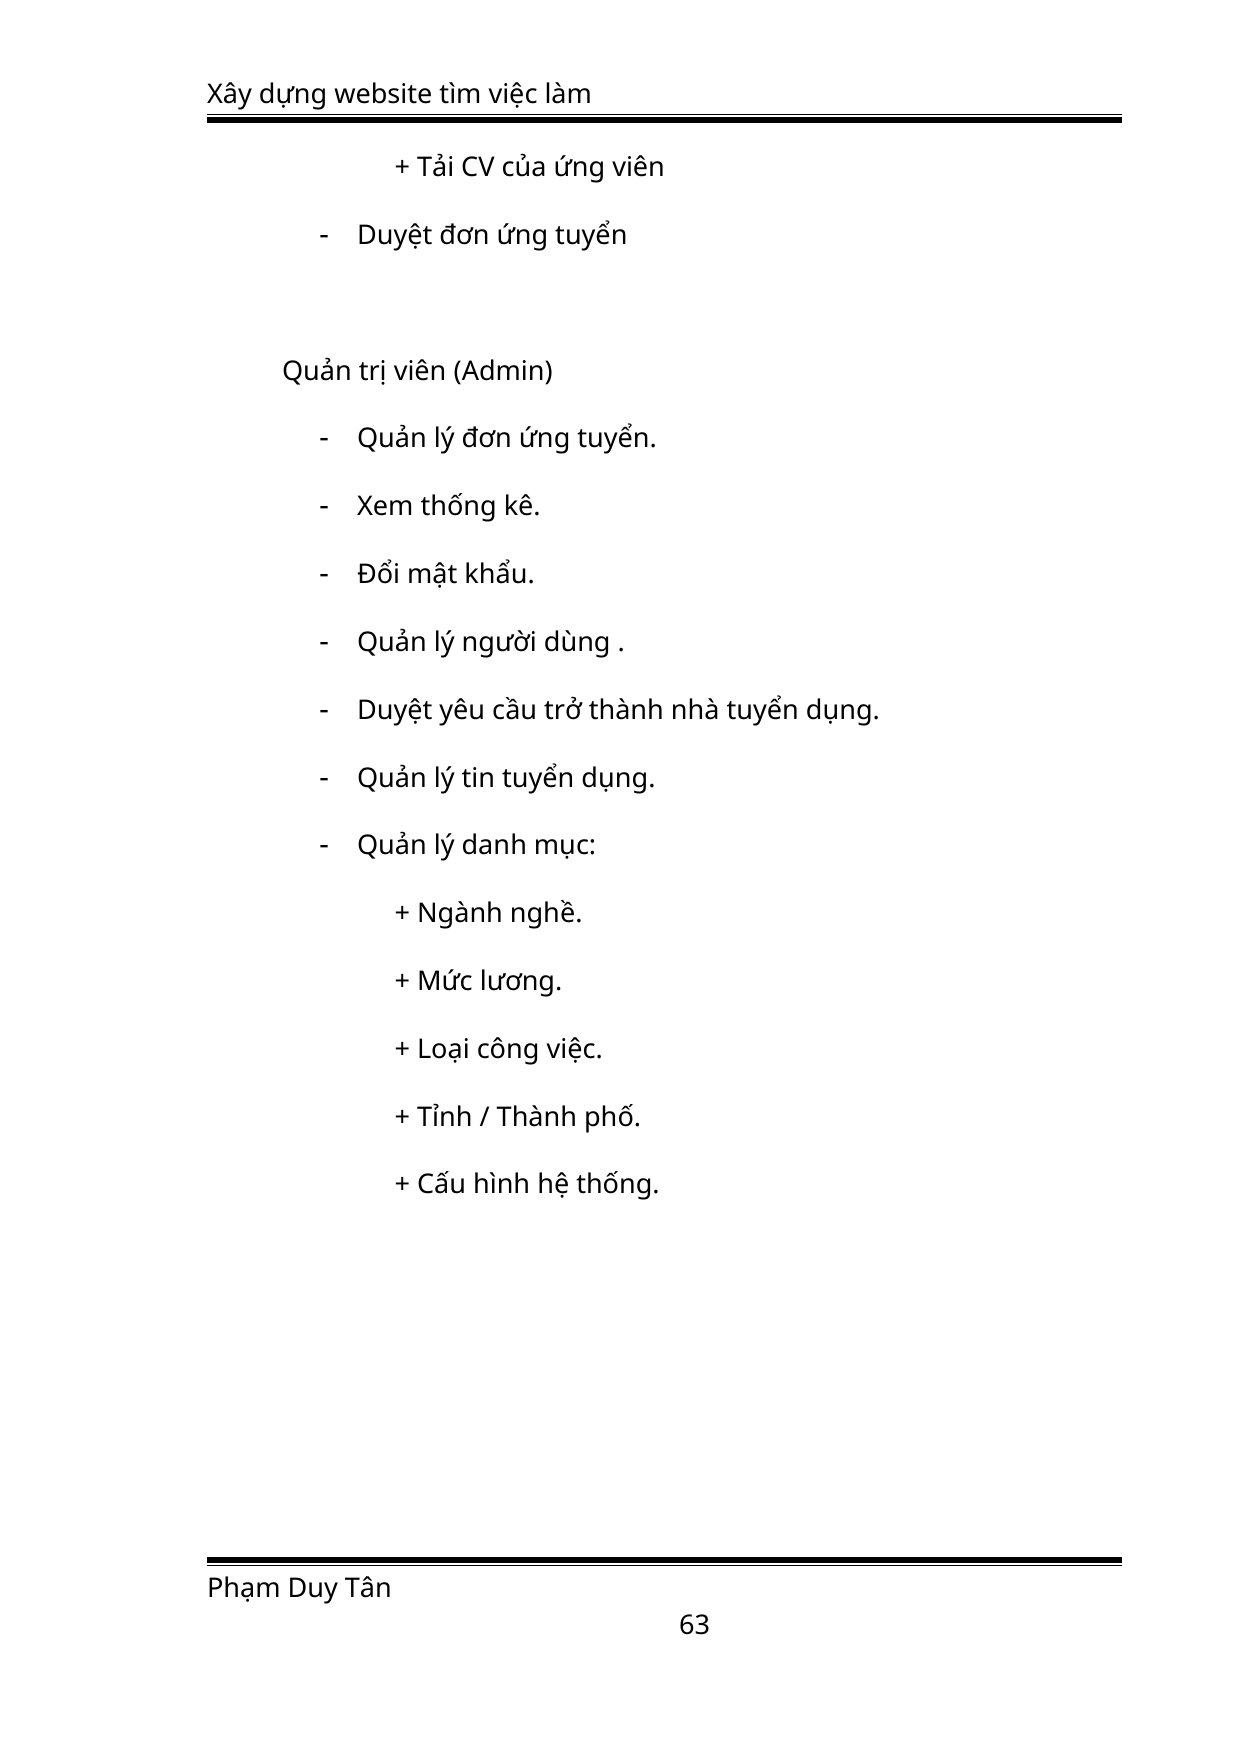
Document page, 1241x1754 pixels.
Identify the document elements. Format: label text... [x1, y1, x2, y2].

text Quản trị viên (Admin) [207, 351, 1122, 388]
text + Tải CV của ứng viên [394, 148, 1122, 184]
list Duyệt đơn ứng tuyển [319, 216, 1122, 252]
list Quản lý đơn ứng tuyển. [319, 419, 1122, 456]
list Quản lý tin tuyển dụng. [319, 758, 1122, 795]
list Quản lý danh mục: [319, 826, 1122, 863]
text + Ngành nghề. [394, 894, 1122, 931]
text + Mức lương. [394, 961, 1122, 998]
list Đổi mật khẩu. [319, 554, 1122, 591]
list Quản lý người dùng . [319, 622, 1122, 659]
list Xem thống kê. [319, 487, 1122, 524]
list Duyệt yêu cầu trở thành nhà tuyển dụng. [319, 690, 1122, 727]
text + Loại công việc. [394, 1029, 1122, 1066]
text + Cấu hình hệ thống. [394, 1165, 1122, 1202]
text + Tỉnh / Thành phố. [394, 1097, 1122, 1134]
